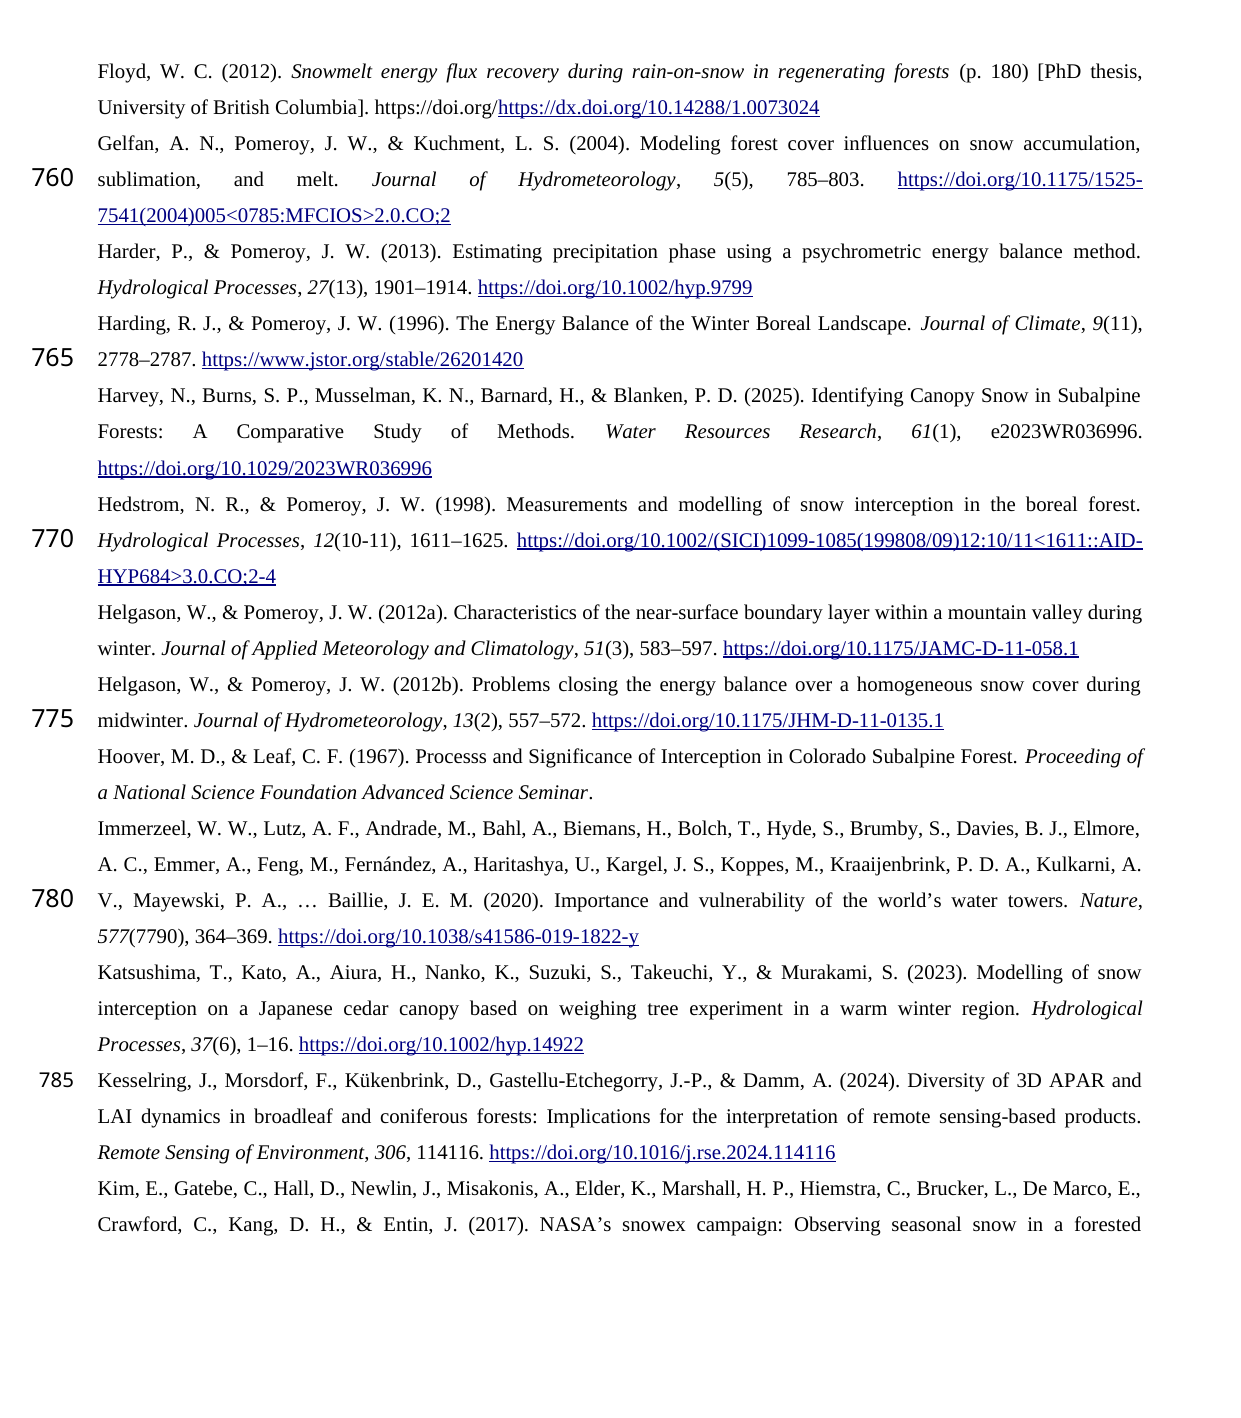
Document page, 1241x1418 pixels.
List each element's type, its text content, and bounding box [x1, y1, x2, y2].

text Immerzeel, W. W., Lutz, A. F., Andrade, M., Bahl, A., Biemans, H., Bolch, T., Hyde, S., Brumby, S., Davies, B. J., Elmore, A. C., Emmer, A., Feng, M., Fernández, A., Haritashya, U., Kargel, J. S., Koppes, M., Kraaijenbrink, P. D. A., Kulkarni, A. V., Mayewski, P. A., … Baillie, J. E. M. (2020). Importance and vulnerability of the world’s water towers. Nature, 577(7790), 364–369. https://doi.org/10.1038/s41586-019-1822-y [97, 816, 1143, 948]
text Harding, R. J., & Pomeroy, J. W. (1996). The Energy Balance of the Winter Boreal Landscape. Journal of Climate, 9(11), 2778–2787. https://www.jstor.org/stable/26201420 [97, 311, 1143, 371]
text Hoover, M. D., & Leaf, C. F. (1967). Processs and Significance of Interception in Colorado Subalpine Forest. Proceeding of a National Science Foundation Advanced Science Seminar. [97, 744, 1143, 804]
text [97, 1176, 1143, 1236]
text Helgason, W., & Pomeroy, J. W. (2012b). Problems closing the energy balance over a homogeneous snow cover during midwinter. Journal of Hydrometeorology, 13(2), 557–572. https://doi.org/10.1175/JHM-D-11-0135.1 [97, 672, 1143, 732]
text Harder, P., & Pomeroy, J. W. (2013). Estimating precipitation phase using a psychrometric energy balance method. Hydrological Processes, 27(13), 1901–1914. https://doi.org/10.1002/hyp.9799 [97, 239, 1143, 299]
text Harvey, N., Burns, S. P., Musselman, K. N., Barnard, H., & Blanken, P. D. (2025). Identifying Canopy Snow in Subalpine Forests: A Comparative Study of Methods. Water Resources Research, 61(1), e2023WR036996. https://doi.org/10.1029/2023WR036996 [97, 383, 1143, 479]
text Helgason, W., & Pomeroy, J. W. (2012a). Characteristics of the near-surface boundary layer within a mountain valley during winter. Journal of Applied Meteorology and Climatology, 51(3), 583–597. https://doi.org/10.1175/JAMC-D-11-058.1 [97, 600, 1143, 660]
text Gelfan, A. N., Pomeroy, J. W., & Kuchment, L. S. (2004). Modeling forest cover influences on snow accumulation, sublimation, and melt. Journal of Hydrometeorology, 5(5), 785–803. https://doi.org/10.1175/1525-7541(2004)005<0785:MFCIOS>2.0.CO;2 [97, 131, 1143, 227]
text Katsushima, T., Kato, A., Aiura, H., Nanko, K., Suzuki, S., Takeuchi, Y., & Murakami, S. (2023). Modelling of snow interception on a Japanese cedar canopy based on weighing tree experiment in a warm winter region. Hydrological Processes, 37(6), 1–16. https://doi.org/10.1002/hyp.14922 [97, 960, 1143, 1056]
text Kesselring, J., Morsdorf, F., Kükenbrink, D., Gastellu-Etchegorry, J.-P., & Damm, A. (2024). Diversity of 3D APAR and LAI dynamics in broadleaf and coniferous forests: Implications for the interpretation of remote sensing-based products. Remote Sensing of Environment, 306, 114116. https://doi.org/10.1016/j.rse.2024.114116 [97, 1068, 1143, 1164]
text Floyd, W. C. (2012). Snowmelt energy flux recovery during rain-on-snow in regenerating forests (p. 180) [PhD thesis, University of British Columbia]. https://doi.org/https://dx.doi.org/10.14288/1.0073024 [97, 59, 1143, 119]
text Hedstrom, N. R., & Pomeroy, J. W. (1998). Measurements and modelling of snow interception in the boreal forest. Hydrological Processes, 12(10-11), 1611–1625. https://doi.org/10.1002/(SICI)1099-1085(199808/09)12:10/11<1611::AID-HYP684>3.0.CO;2-4 [97, 492, 1143, 588]
